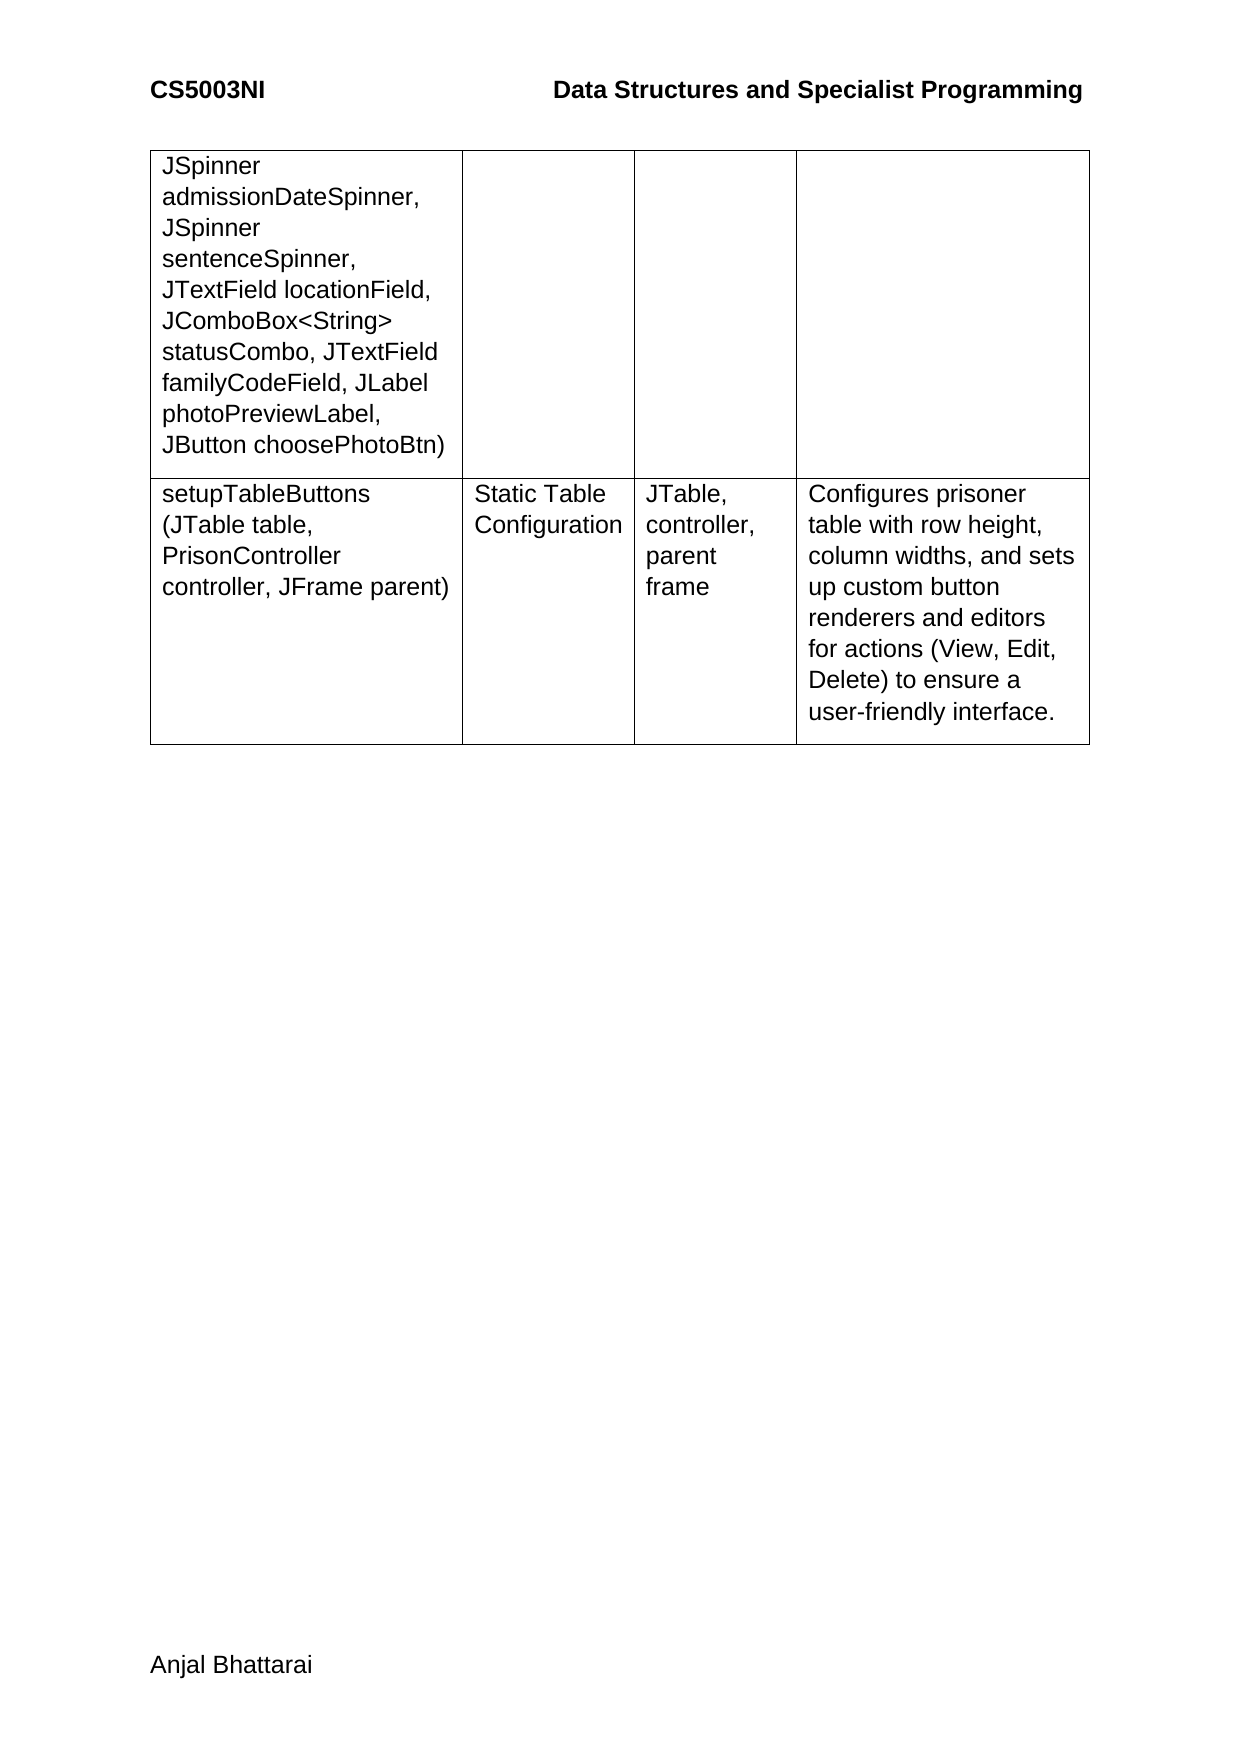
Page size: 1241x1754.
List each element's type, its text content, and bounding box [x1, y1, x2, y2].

table_cell Static Table Configuration [463, 479, 634, 744]
table_cell JTable, controller, parent frame [635, 479, 796, 744]
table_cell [635, 151, 796, 478]
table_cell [797, 151, 1089, 478]
table_cell Configures prisoner table with row height, column widths, and sets up custom button renderers and editors for actions (View, Edit, Delete) to ensure a user-friendly interface. [797, 479, 1089, 744]
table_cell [151, 151, 462, 478]
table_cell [463, 151, 634, 478]
table_cell setupTableButtons (JTable table, PrisonController controller, JFrame parent) [151, 479, 462, 744]
